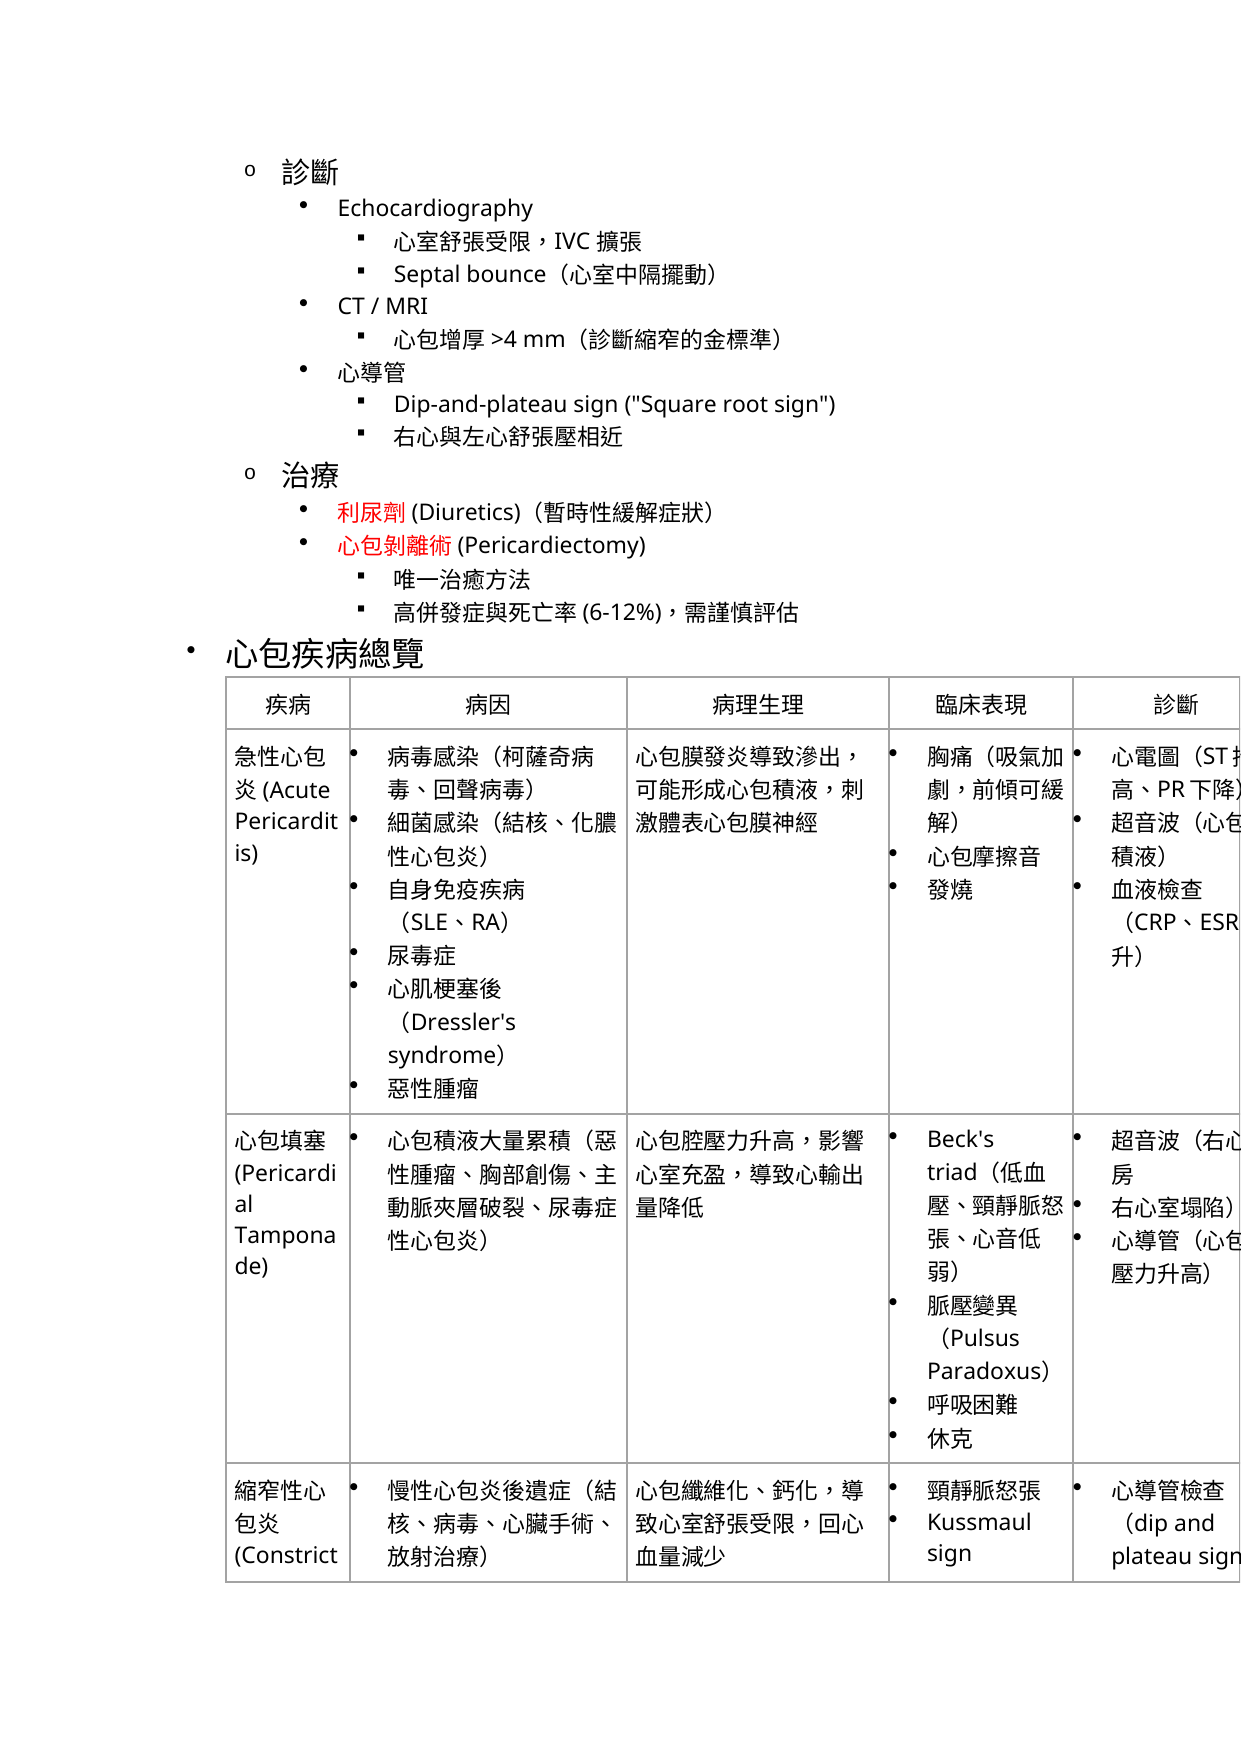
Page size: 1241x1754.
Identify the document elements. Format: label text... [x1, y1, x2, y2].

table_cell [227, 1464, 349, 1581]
list CT / MRI [300, 290, 1053, 321]
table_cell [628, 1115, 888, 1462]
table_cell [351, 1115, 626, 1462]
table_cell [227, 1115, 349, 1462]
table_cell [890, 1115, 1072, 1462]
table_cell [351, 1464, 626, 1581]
list 診斷 [244, 150, 1053, 192]
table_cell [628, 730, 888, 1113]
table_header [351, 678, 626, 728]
list Echocardiography [300, 192, 1053, 223]
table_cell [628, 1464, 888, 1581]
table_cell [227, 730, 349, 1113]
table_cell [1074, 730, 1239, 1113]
list 唯一治癒方法 [356, 561, 1053, 595]
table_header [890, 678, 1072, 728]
list 利尿劑 (Diuretics)（暫時性緩解症狀） [300, 495, 1053, 528]
list 心包疾病總覽 [187, 628, 1053, 676]
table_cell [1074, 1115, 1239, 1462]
list 心包剝離術 (Pericardiectomy) [300, 528, 1053, 561]
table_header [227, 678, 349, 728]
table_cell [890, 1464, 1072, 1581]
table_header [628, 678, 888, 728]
list Septal bounce（心室中隔擺動） [356, 257, 1053, 290]
list 心包增厚 >4 mm（診斷縮窄的金標準） [356, 321, 1053, 355]
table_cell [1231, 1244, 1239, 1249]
list 心導管 [300, 355, 1053, 388]
list 高併發症與死亡率 (6-12%)，需謹慎評估 [356, 595, 1053, 628]
list 右心與左心舒張壓相近 [356, 419, 1053, 452]
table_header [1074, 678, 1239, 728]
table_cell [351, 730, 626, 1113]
list 心室舒張受限，IVC 擴張 [356, 223, 1053, 257]
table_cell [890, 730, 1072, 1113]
list Dip-and-plateau sign ("Square root sign") [356, 388, 1053, 419]
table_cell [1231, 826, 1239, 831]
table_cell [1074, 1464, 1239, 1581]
list 治療 [244, 452, 1053, 495]
